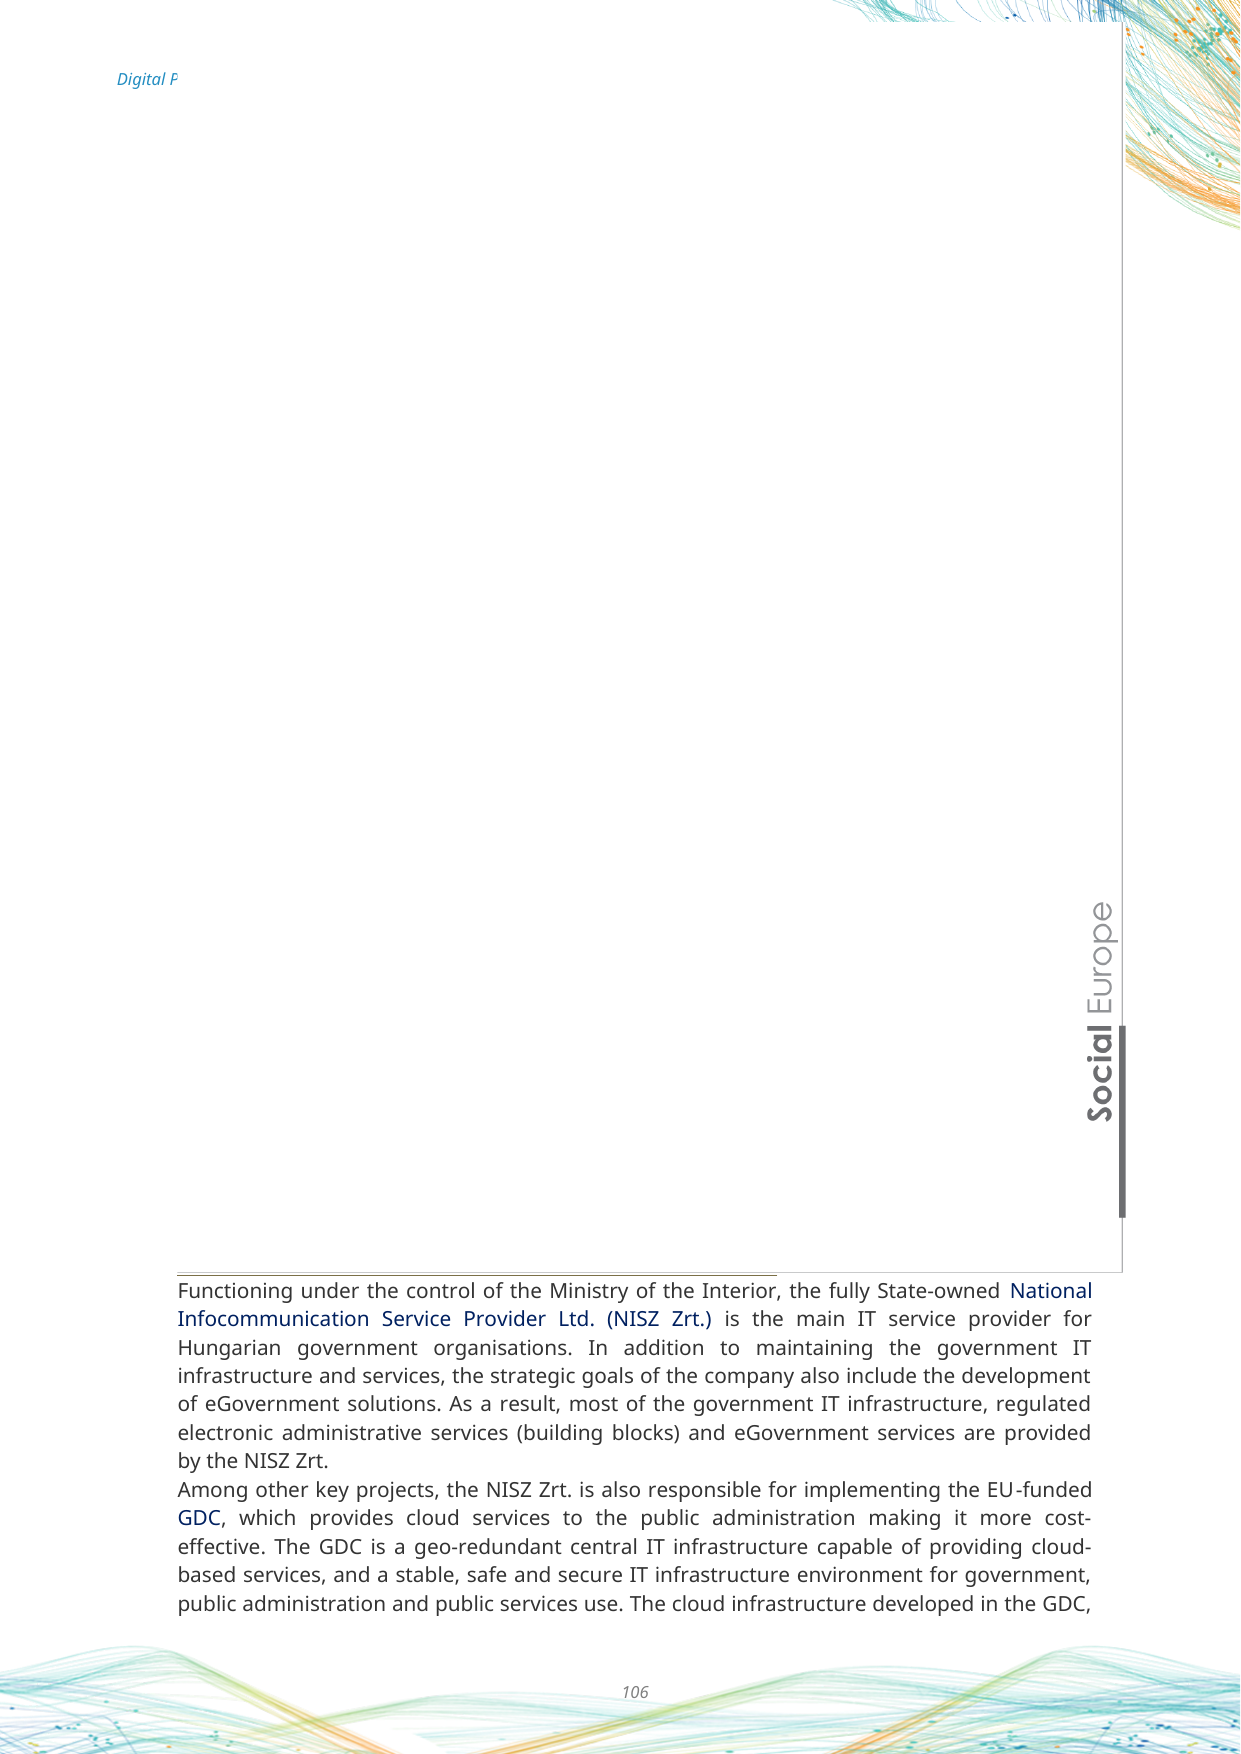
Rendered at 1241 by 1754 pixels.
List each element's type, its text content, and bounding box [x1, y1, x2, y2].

text Functioning under the control of the Ministry of the Interior, the fully State-owned National Infocommunication Service Provider Ltd. (NISZ Zrt.) is the main IT service provider for Hungarian government organisations. In addition to maintaining the government IT infrastructure and services, the strategic goals of the company also include the development of eGovernment solutions. As a result, most of the government IT infrastructure, regulated electronic administrative services (building blocks) and eGovernment services are provided by the NISZ Zrt. [177, 1276, 1092, 1475]
picture [0, 1621, 1241, 1754]
picture [177, 0, 1241, 1273]
text Among other key projects, the NISZ Zrt. is also responsible for implementing the EU-funded GDC, which provides cloud services to the public administration making it more cost-effective. The GDC is a geo-redundant central IT infrastructure capable of providing cloud-based services, and a stable, safe and secure IT infrastructure environment for government, public administration and public services use. The cloud infrastructure developed in the GDC, as well as the hosting facility, form a system used as a private cloud. In Hungary, the single basic infrastructure necessary for the efficient operation of State IT systems is also provided by the GDC. [177, 1475, 1092, 1617]
